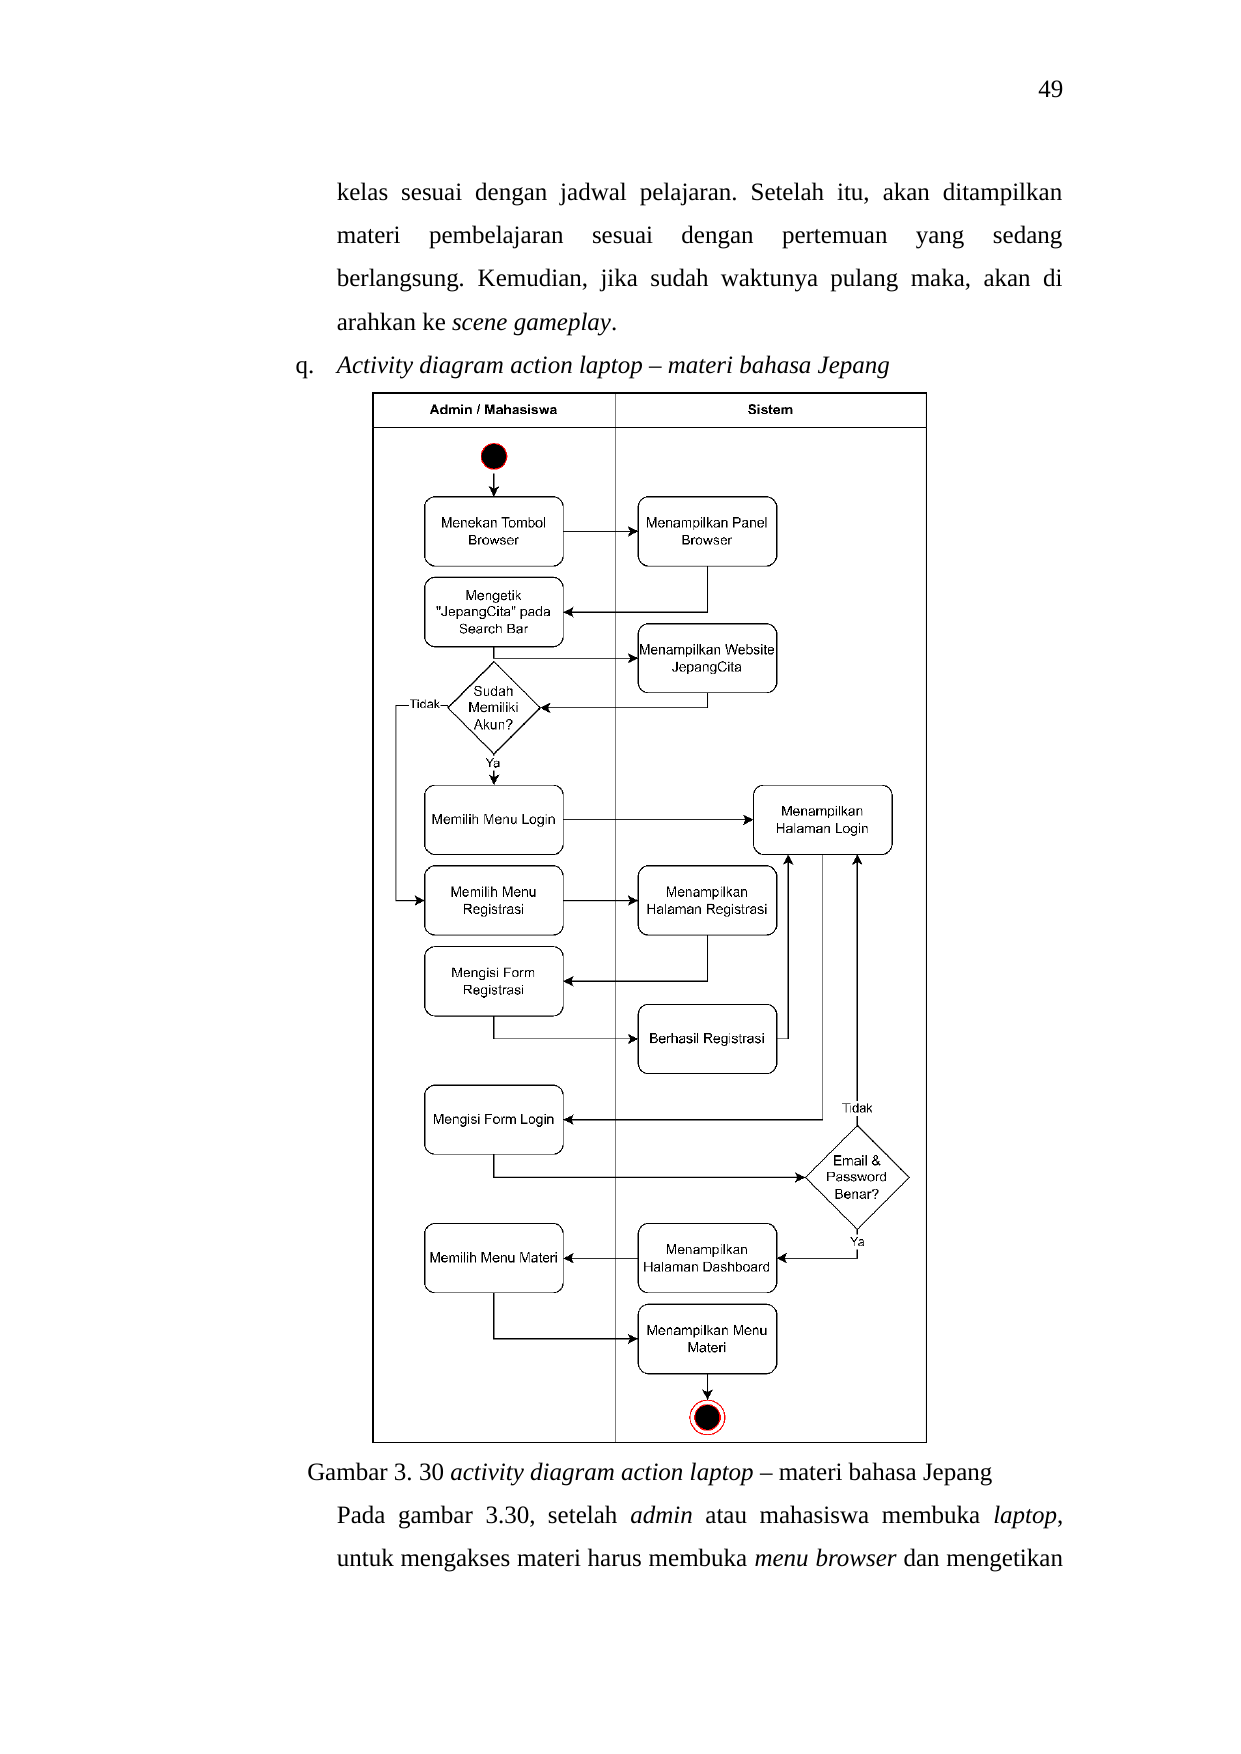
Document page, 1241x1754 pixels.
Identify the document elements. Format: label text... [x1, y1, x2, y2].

list Activity diagram action laptop – materi bahasa Jepang [295, 350, 1063, 378]
picture [372, 392, 928, 1443]
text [337, 1500, 1063, 1572]
text Gambar 3. 30 activity diagram action laptop – materi bahasa Jepang [236, 1457, 1063, 1486]
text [337, 177, 1063, 335]
